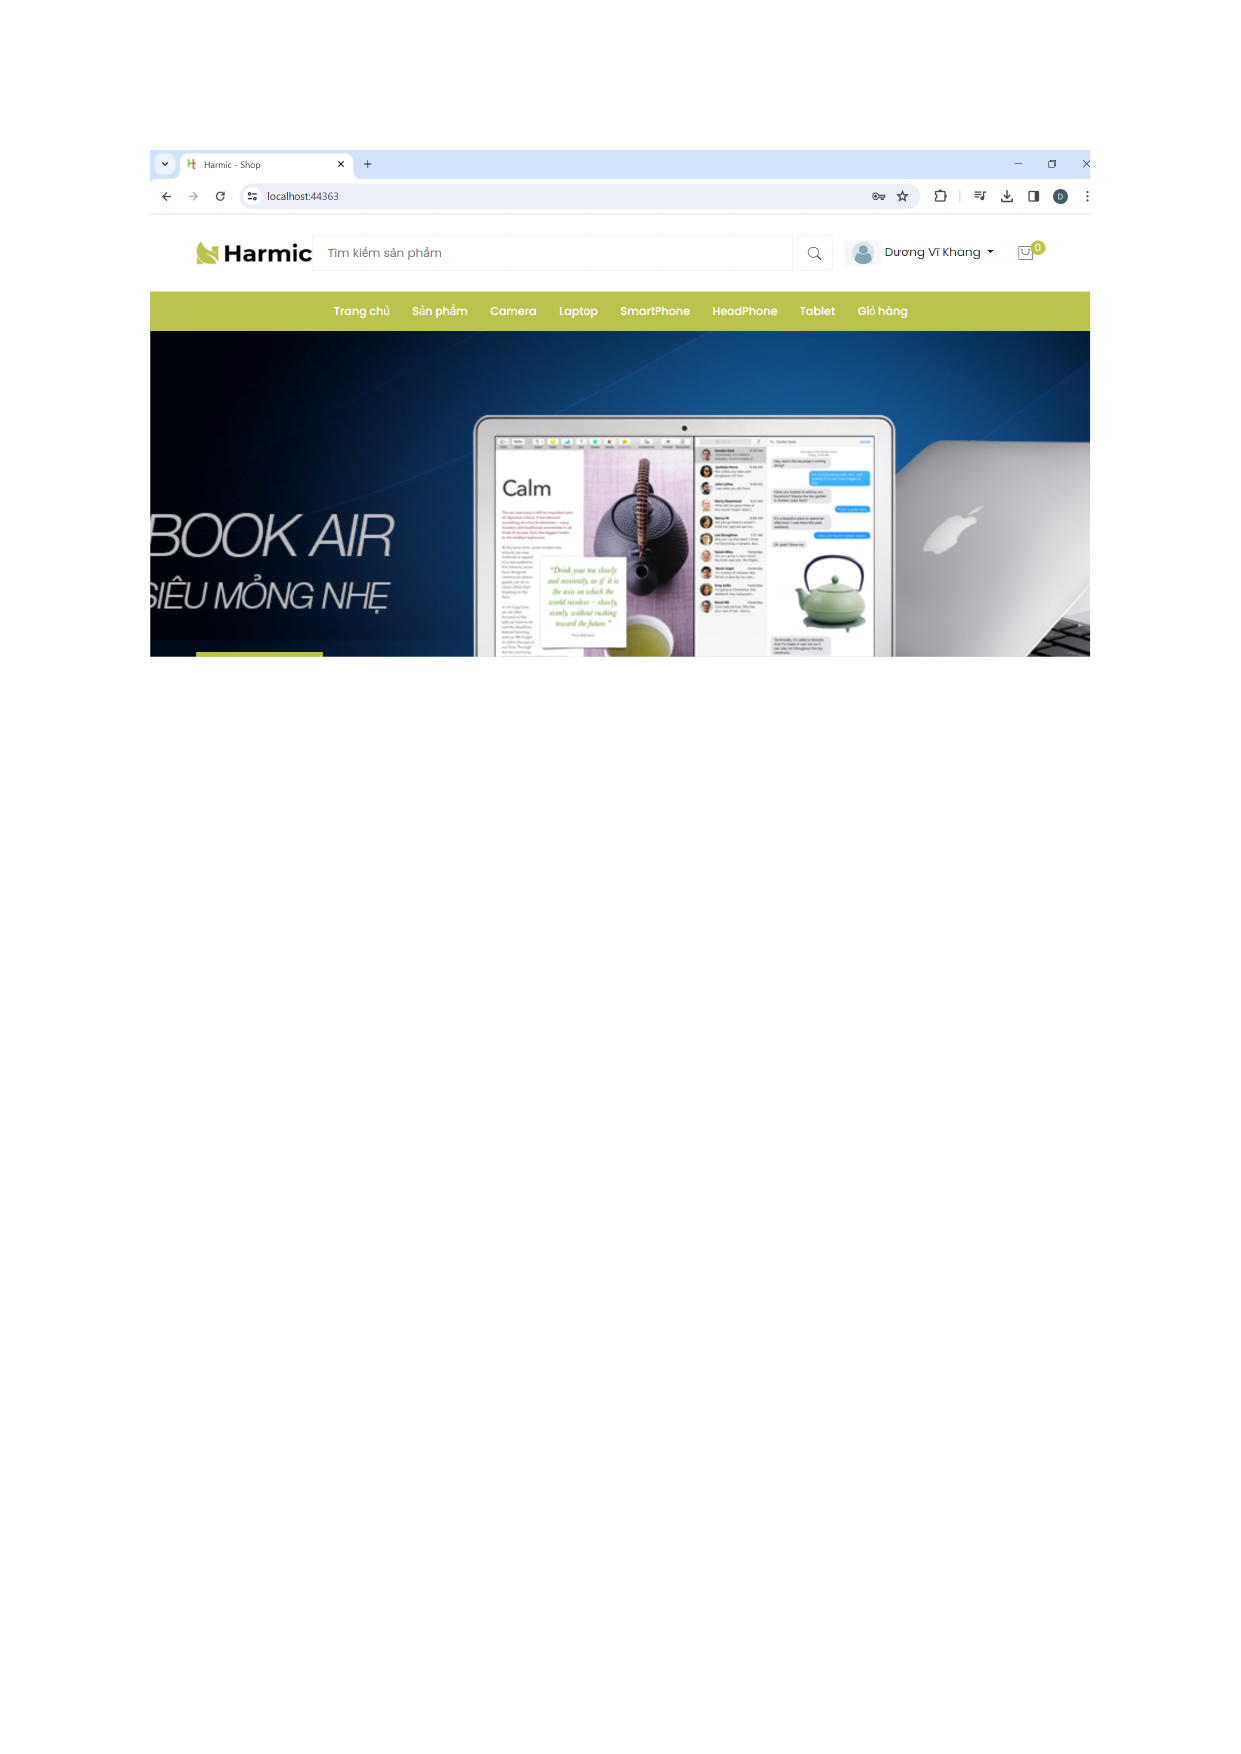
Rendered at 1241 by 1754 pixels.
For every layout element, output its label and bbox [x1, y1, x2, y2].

picture [150, 150, 1091, 657]
